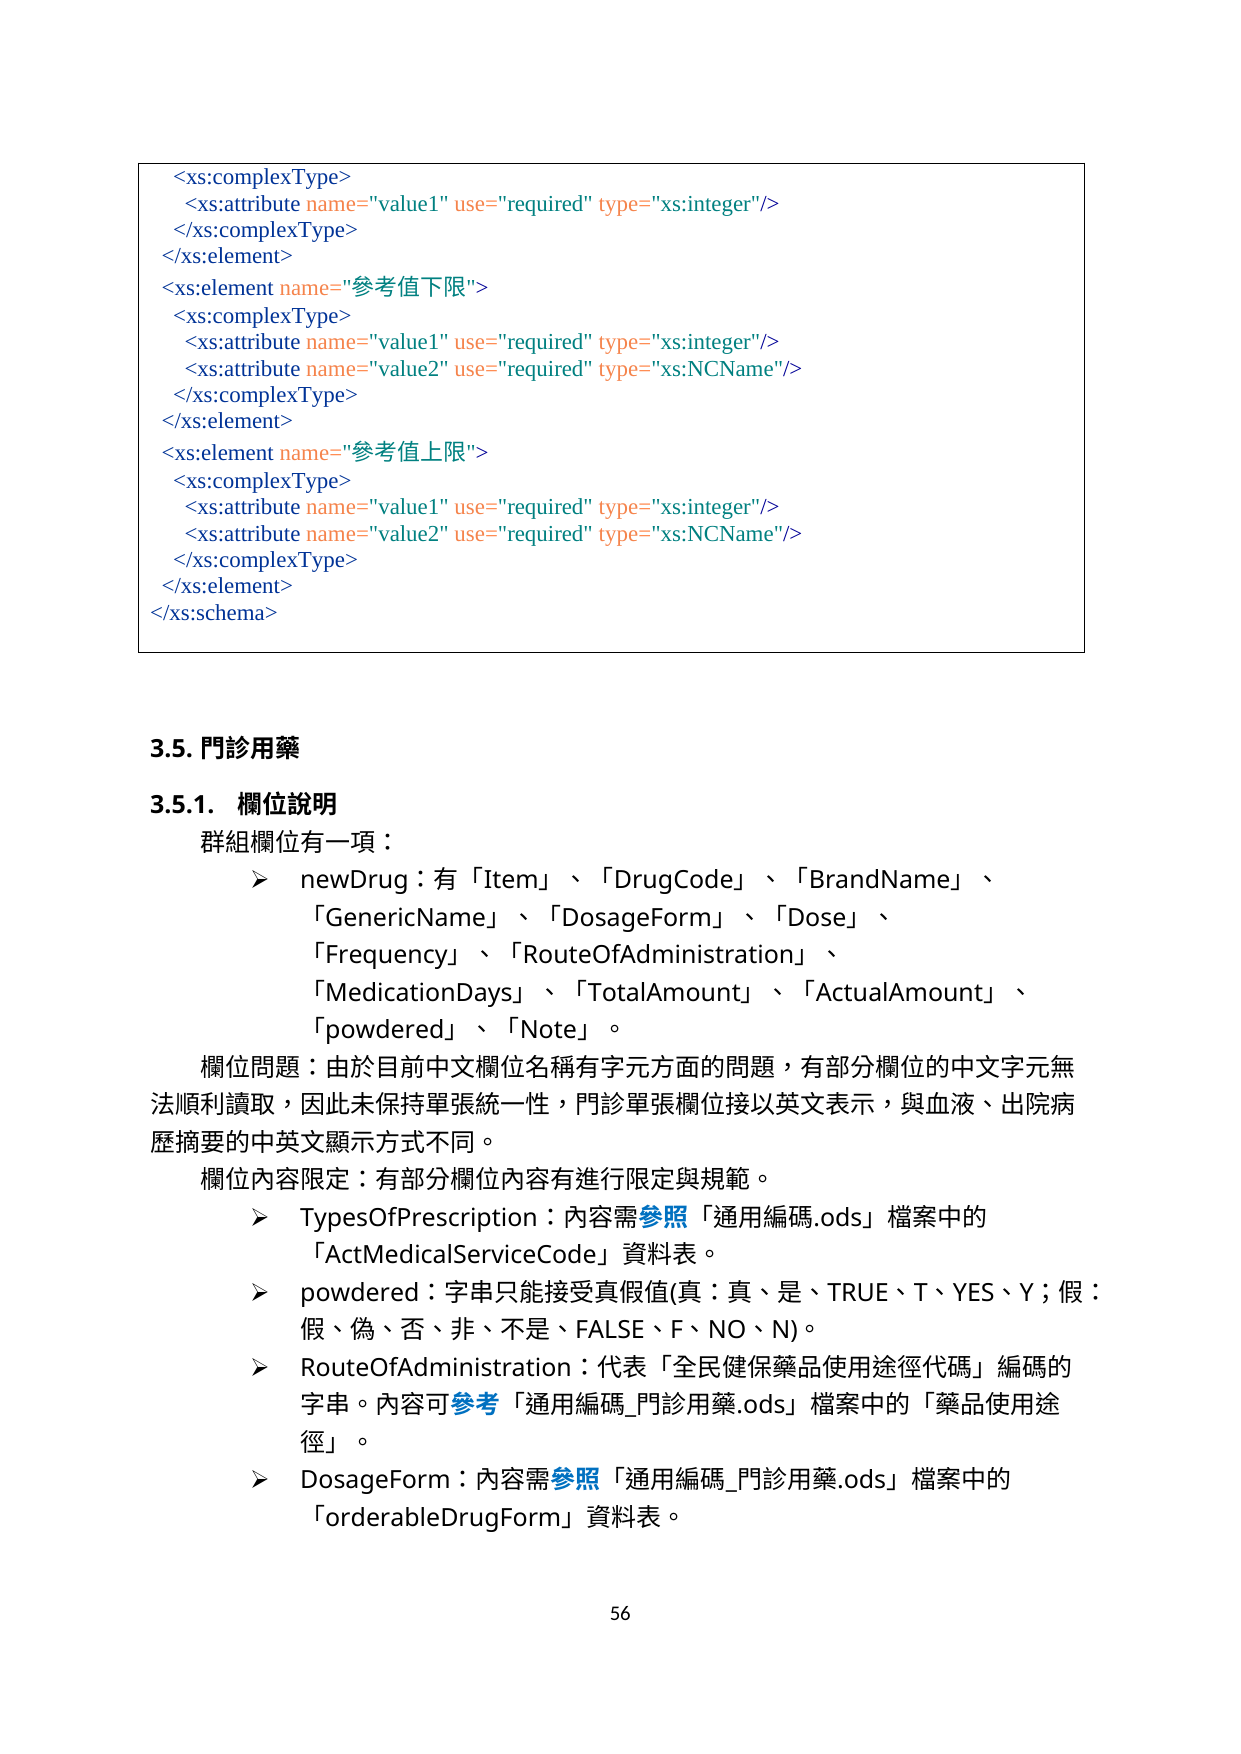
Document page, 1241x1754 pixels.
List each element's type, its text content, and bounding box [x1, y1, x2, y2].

text 欄位問題：由於目前中文欄位名稱有字元方面的問題，有部分欄位的中文字元無法順利讀取，因此未保持單張統一性，門診單張欄位接以英文表示，與血液、出院病歷摘要的中英文顯示方式不同。 [150, 1046, 1090, 1159]
text 欄位內容限定：有部分欄位內容有進行限定與規範。 [150, 1159, 1090, 1196]
subtitle 門診用藥 [150, 728, 1090, 765]
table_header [139, 164, 1084, 652]
text RouteOfAdministration：代表「全民健保藥品使用途徑代碼」編碼的字串。內容可參考「通用編碼_門診用藥.ods」檔案中的「藥品使用途徑」。 [250, 1346, 1090, 1459]
text powdered：字串只能接受真假值(真：真、是、TRUE、T、YES、Y；假：假、偽、否、非、不是、FALSE、F、NO、N)。 [250, 1271, 1090, 1346]
text DosageForm：內容需參照「通用編碼_門診用藥.ods」檔案中的「orderableDrugForm」資料表。 [250, 1459, 1090, 1534]
text TypesOfPrescription：內容需參照「通用編碼.ods」檔案中的「ActMedicalServiceCode」資料表。 [250, 1196, 1090, 1271]
subtitle 欄位說明 [150, 784, 1090, 821]
text 群組欄位有一項： [150, 821, 1090, 859]
text newDrug：有「Item」、「DrugCode」、「BrandName」、「GenericName」、「DosageForm」、「Dose」、「Frequency」、「RouteOfAdministration」、「MedicationDays」、「TotalAmount」、「ActualAmount」、「powdered」、「Note」。 [250, 859, 1090, 1046]
